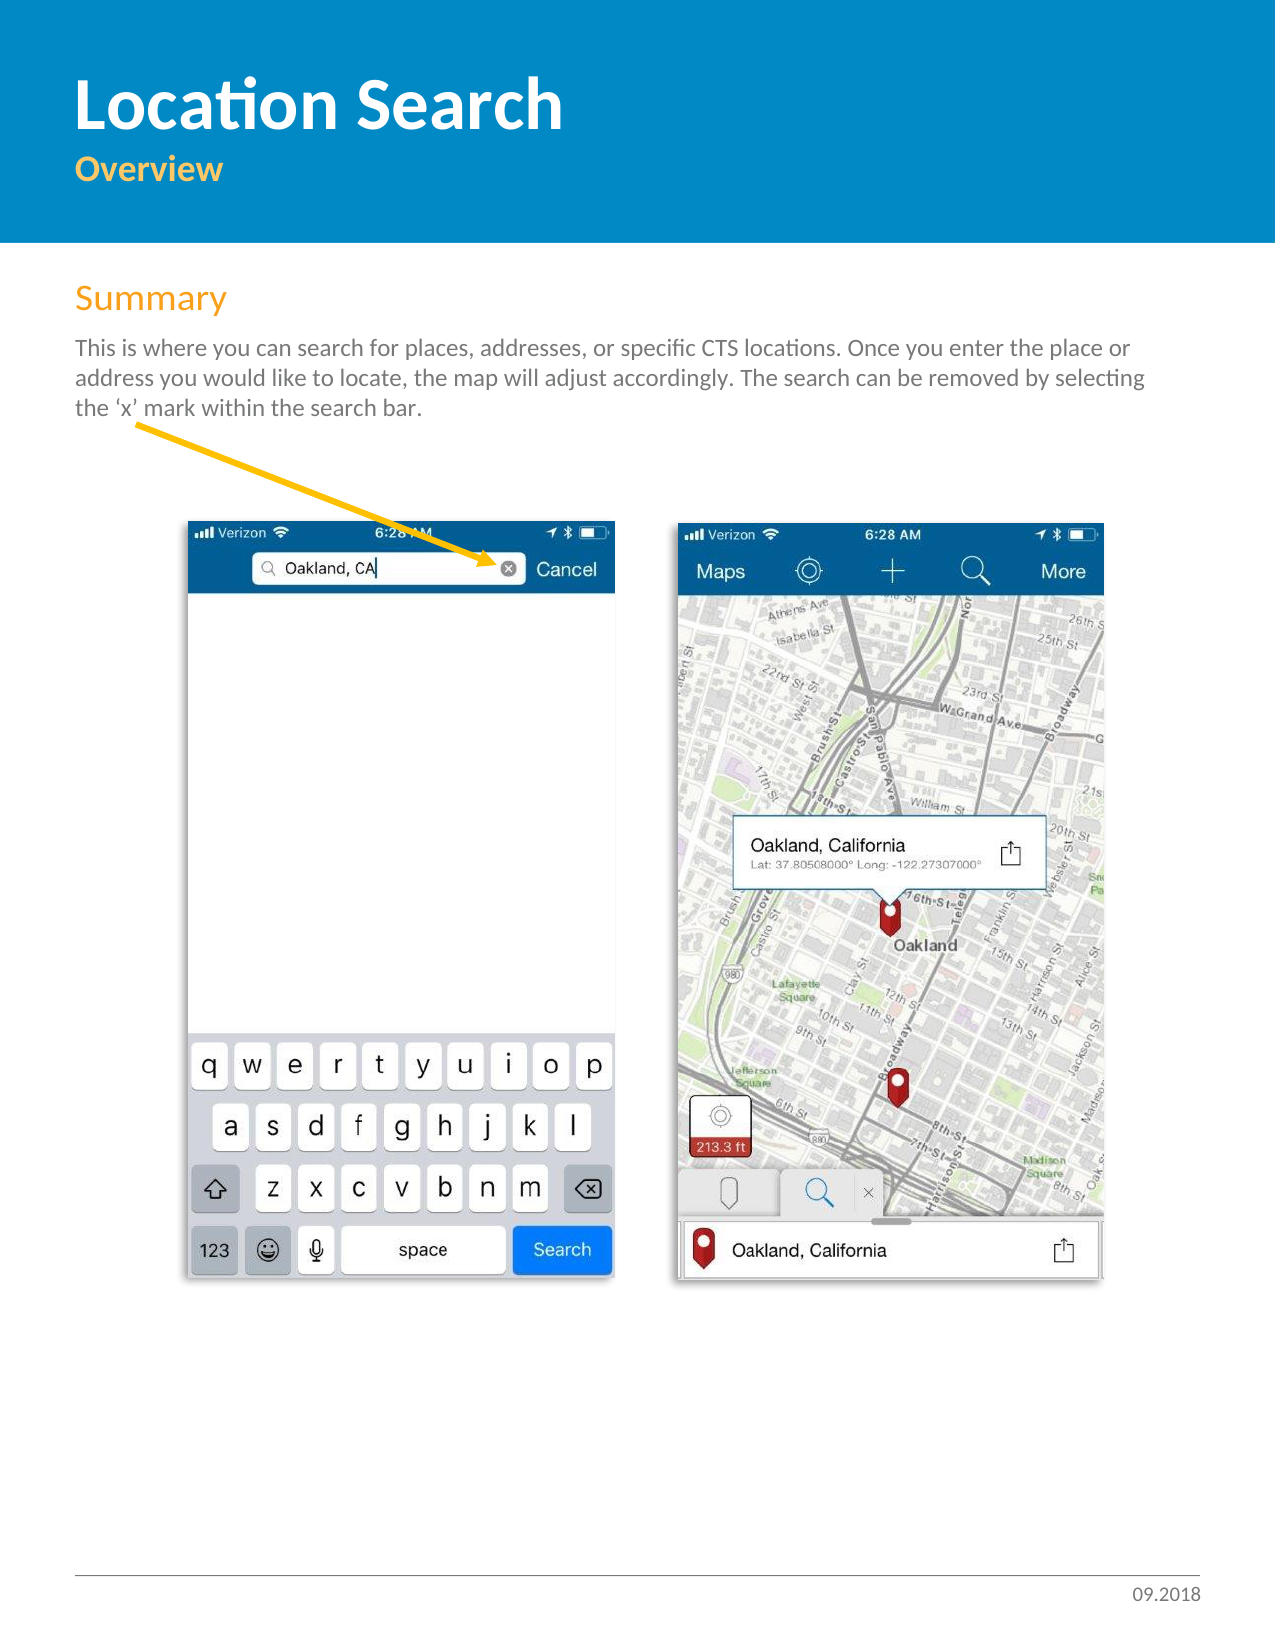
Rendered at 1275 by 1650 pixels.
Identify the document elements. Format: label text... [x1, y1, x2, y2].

subtitle Summary [0, 274, 1275, 319]
text This is where you can search for places, addresses, or specific CTS locations. Once you enter the place or address you would like to locate, the map will adjust accordingly. The search can be removed by selecting the ‘x’ mark within the search bar. [75, 332, 1165, 422]
picture [188, 521, 615, 1278]
picture [678, 523, 1104, 1280]
